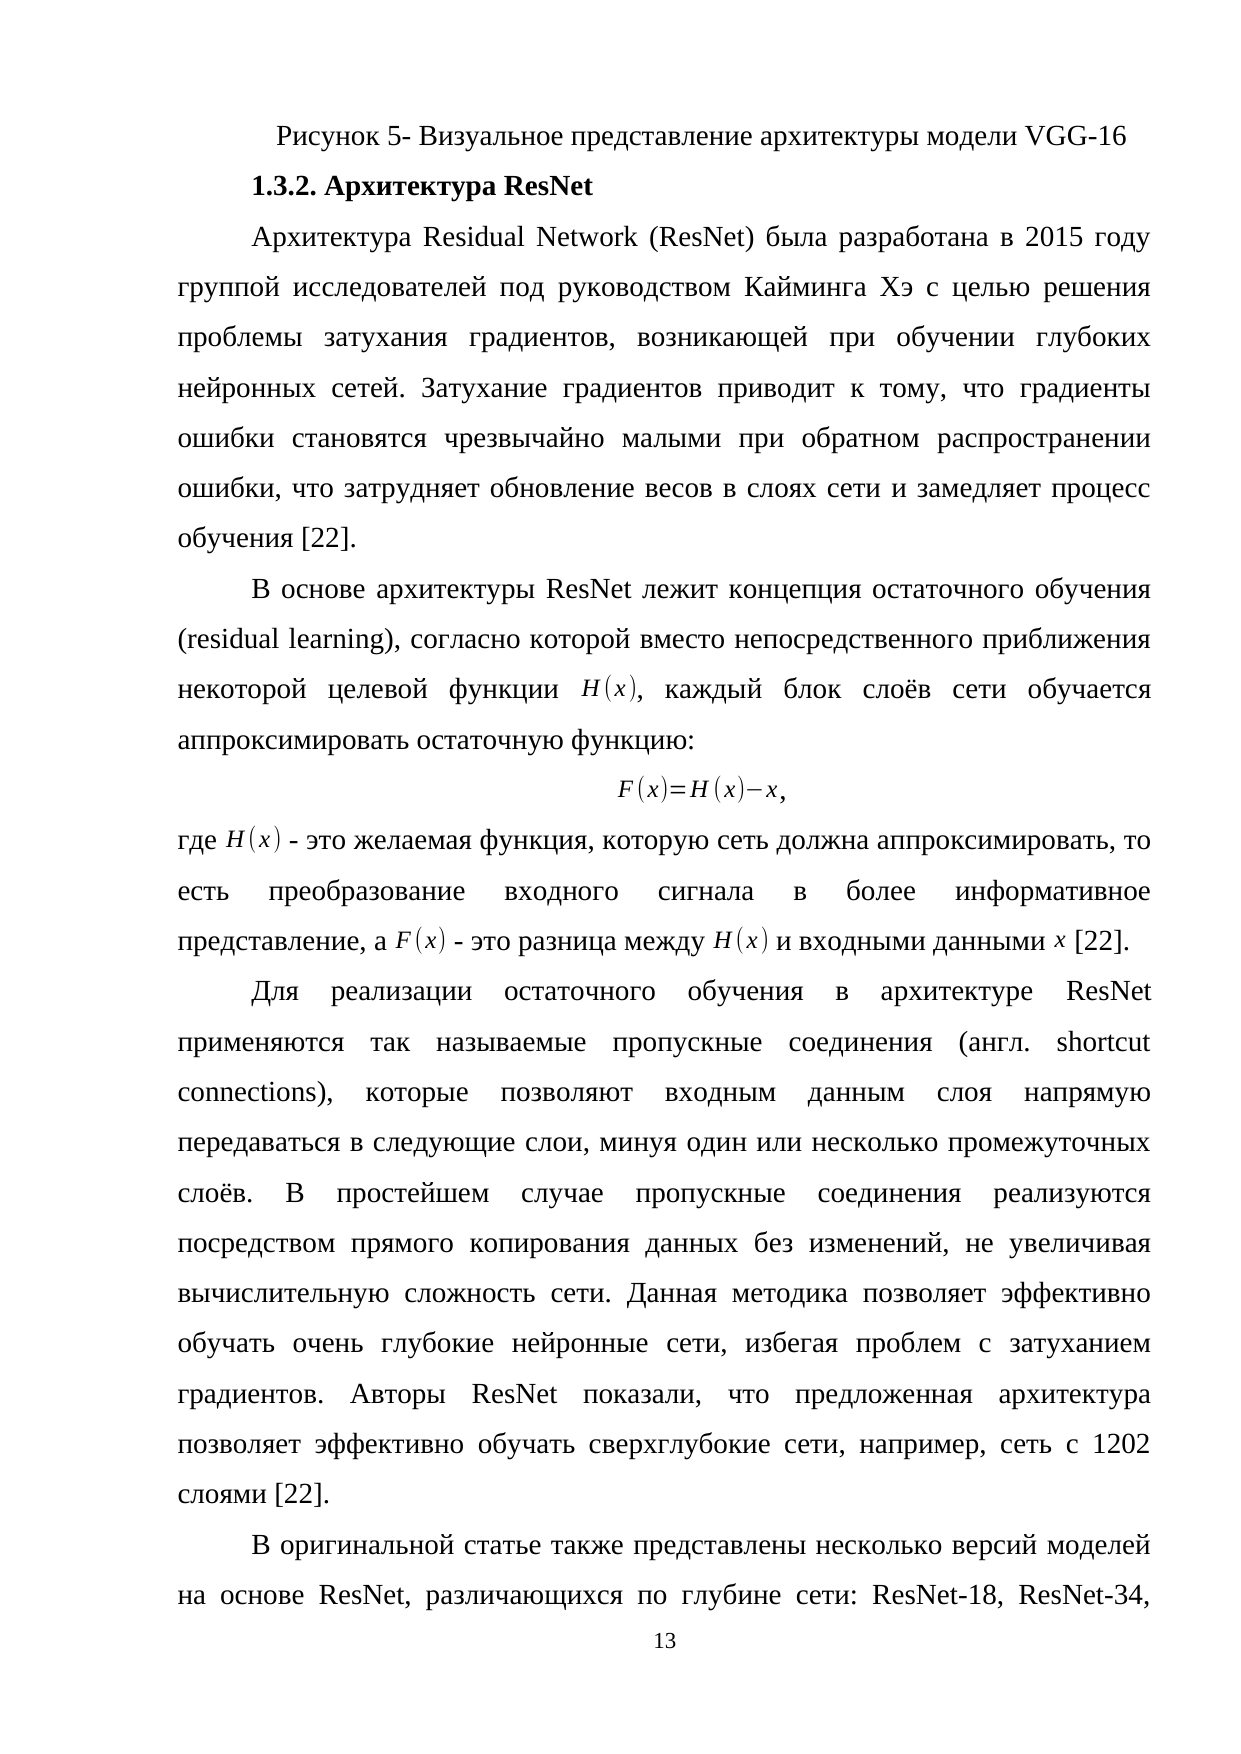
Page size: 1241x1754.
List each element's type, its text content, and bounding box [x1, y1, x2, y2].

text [177, 1527, 1152, 1611]
text где - это желаемая функция, которую сеть должна аппроксимировать, то есть преобразование входного сигнала в более информативное представление, а - это разница между и входными данными [22]. [177, 822, 1152, 957]
text 1.3.2. Архитектура ResNet [177, 168, 1152, 202]
text Для реализации остаточного обучения в архитектуре ResNet применяются так называемые пропускные соединения (англ. shortcut connections), которые позволяют входным данным слоя напрямую передаваться в следующие слои, минуя один или несколько промежуточных слоёв. В простейшем случае пропускные соединения реализуются посредством прямого копирования данных без изменений, не увеличивая вычислительную сложность сети. Данная методика позволяет эффективно обучать очень глубокие нейронные сети, избегая проблем с затуханием градиентов. Авторы ResNet показали, что предложенная архитектура позволяет эффективно обучать сверхглубокие сети, например, сеть с 1202 слоями [22]. [177, 973, 1152, 1510]
text В основе архитектуры ResNet лежит концепция остаточного обучения (residual learning), согласно которой вместо непосредственного приближения некоторой целевой функции , каждый блок слоёв сети обучается аппроксимировать остаточную функцию: [177, 571, 1152, 755]
text Рисунок 5- Визуальное представление архитектуры модели VGG-16 [177, 118, 1152, 152]
text Архитектура Residual Network (ResNet) была разработана в 2015 году группой исследователей под руководством Кайминга Хэ с целью решения проблемы затухания градиентов, возникающей при обучении глубоких нейронных сетей. Затухание градиентов приводит к тому, что градиенты ошибки становятся чрезвычайно малыми при обратном распространении ошибки, что затрудняет обновление весов в слоях сети и замедляет процесс обучения [22]. [177, 219, 1152, 554]
text , [177, 772, 1152, 806]
